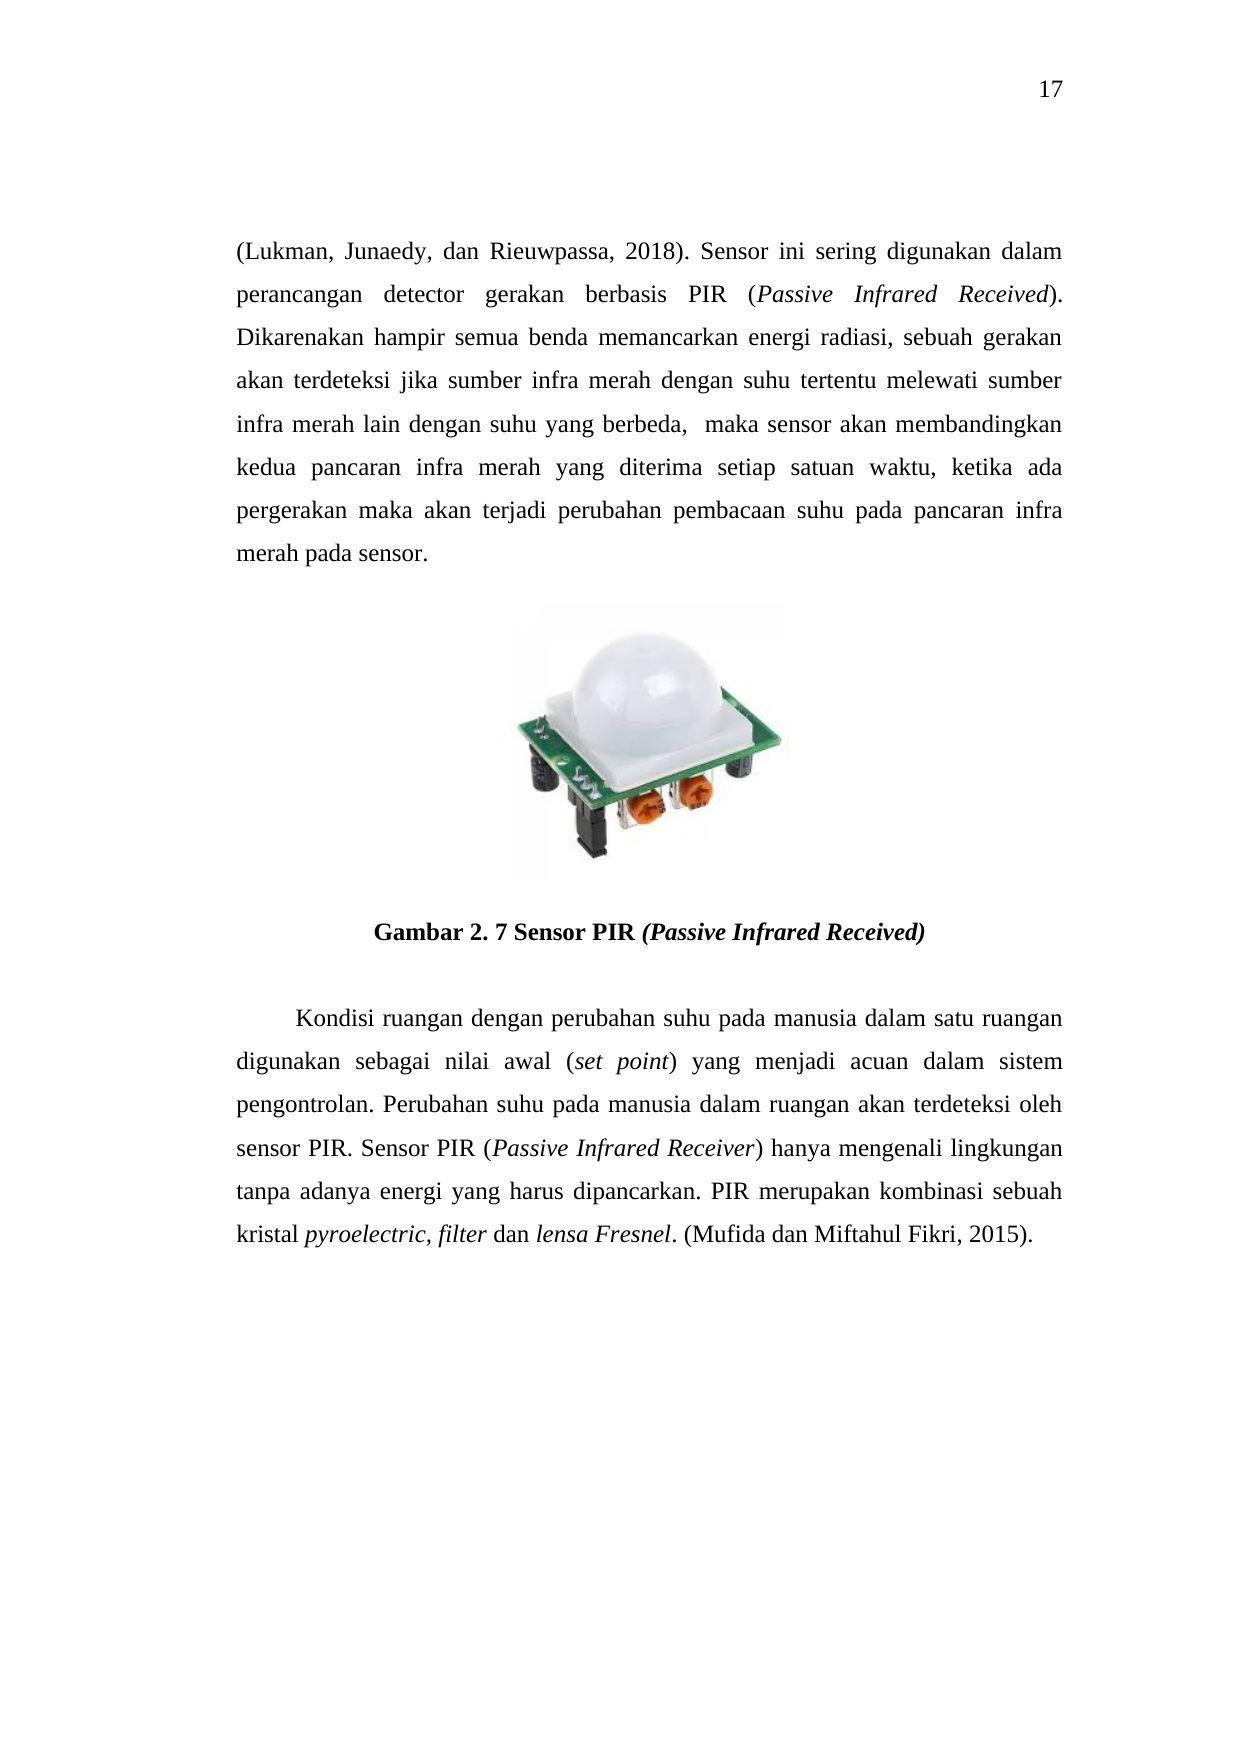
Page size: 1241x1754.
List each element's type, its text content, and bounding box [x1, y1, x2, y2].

picture [509, 602, 790, 882]
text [236, 236, 1063, 567]
text Kondisi ruangan dengan perubahan suhu pada manusia dalam satu ruangan digunakan sebagai nilai awal (set point) yang menjadi acuan dalam sistem pengontrolan. Perubahan suhu pada manusia dalam ruangan akan terdeteksi oleh sensor PIR. Sensor PIR (Passive Infrared Receiver) hanya mengenali lingkungan tanpa adanya energi yang harus dipancarkan. PIR merupakan kombinasi sebuah kristal pyroelectric, filter dan lensa Fresnel. (Mufida dan Miftahul Fikri, 2015). [236, 1003, 1063, 1248]
